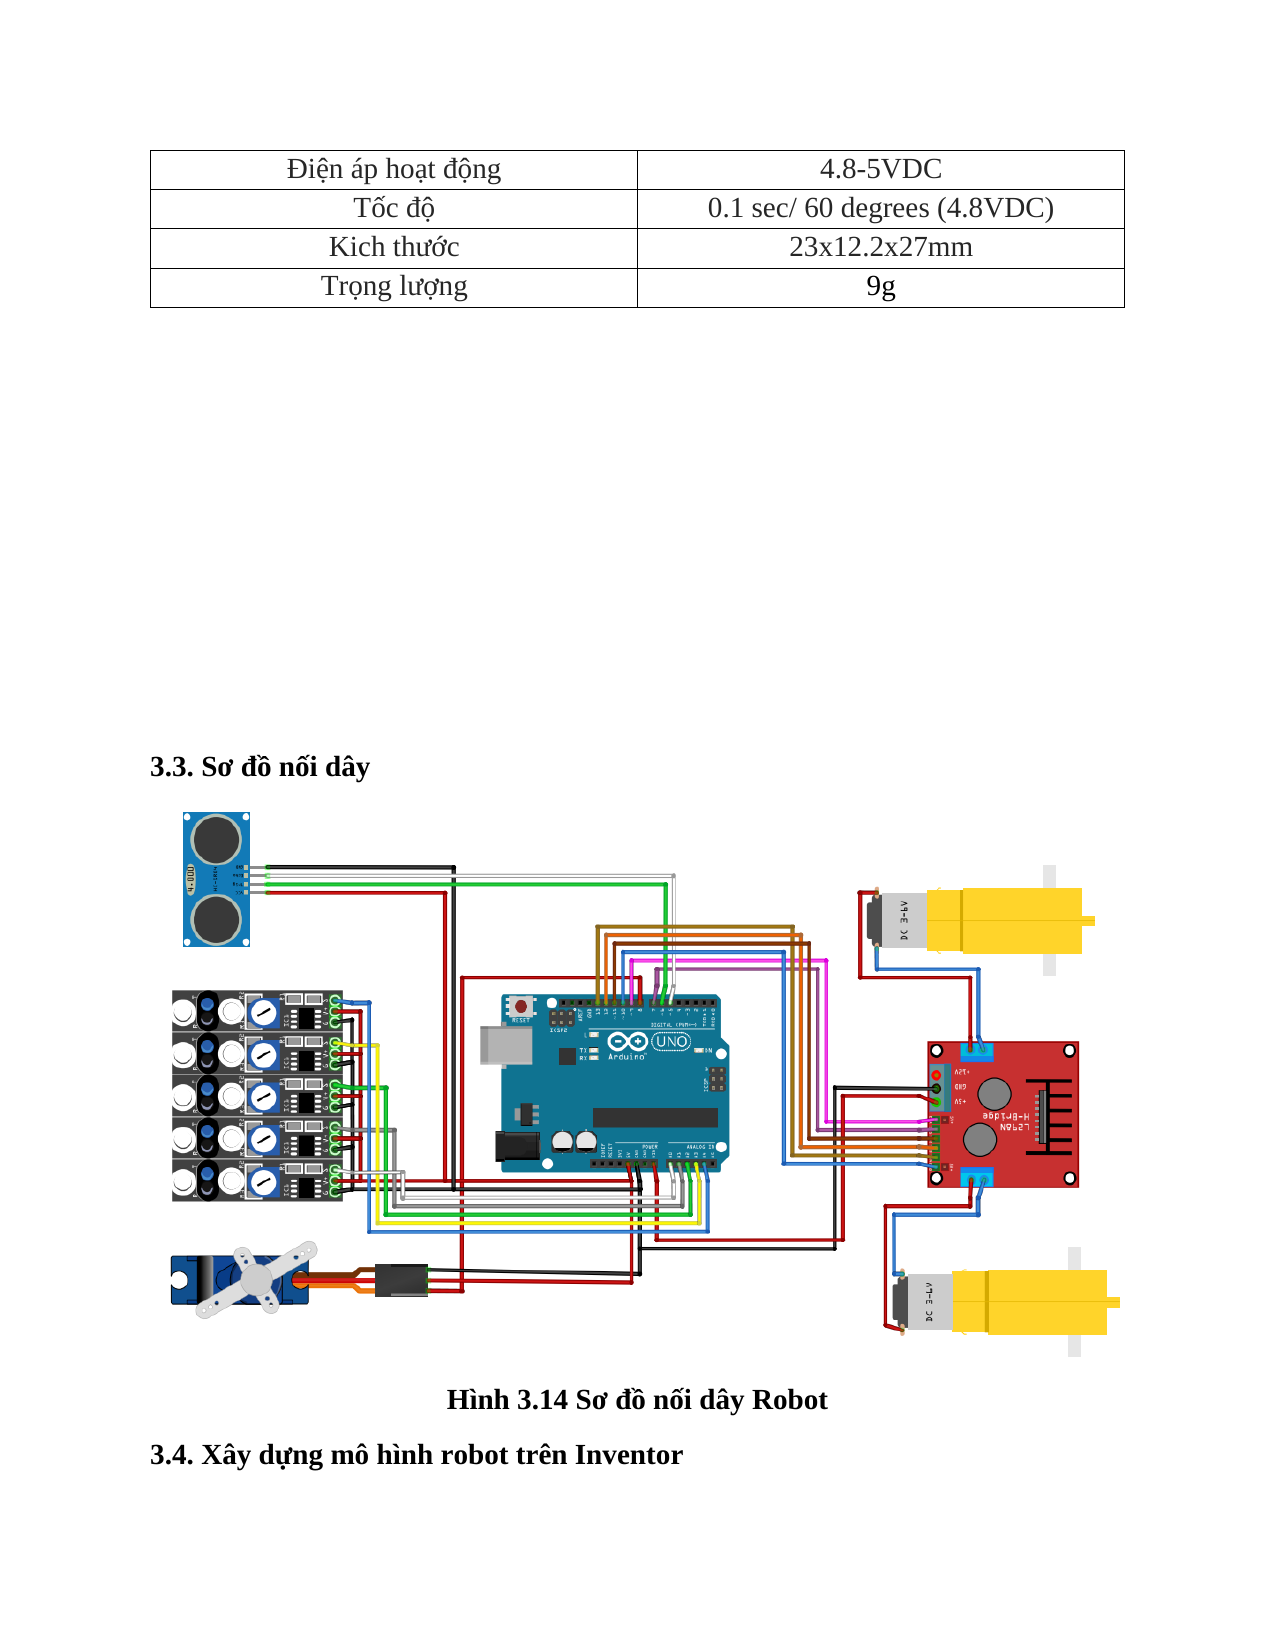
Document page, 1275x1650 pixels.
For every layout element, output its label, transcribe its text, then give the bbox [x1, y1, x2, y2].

table_cell Kich thước [151, 229, 637, 267]
table_cell 0.1 sec/ 60 degrees (4.8VDC) [638, 190, 1124, 228]
picture [150, 804, 1125, 1361]
table_cell Điện áp hoạt động [151, 151, 637, 189]
text 3.4. Xây dựng mô hình robot trên Inventor [150, 1437, 1125, 1471]
table_cell 4.8-5VDC [638, 151, 1124, 189]
table_cell 23x12.2x27mm [638, 229, 1124, 267]
text 3.3. Sơ đồ nối dây [150, 749, 1125, 783]
table_cell Tốc độ [151, 190, 637, 228]
table_cell 9g [638, 269, 1124, 307]
text Hình 3.14 Sơ đồ nối dây Robot [150, 1382, 1125, 1416]
table_cell Trọng lượng [151, 269, 637, 307]
